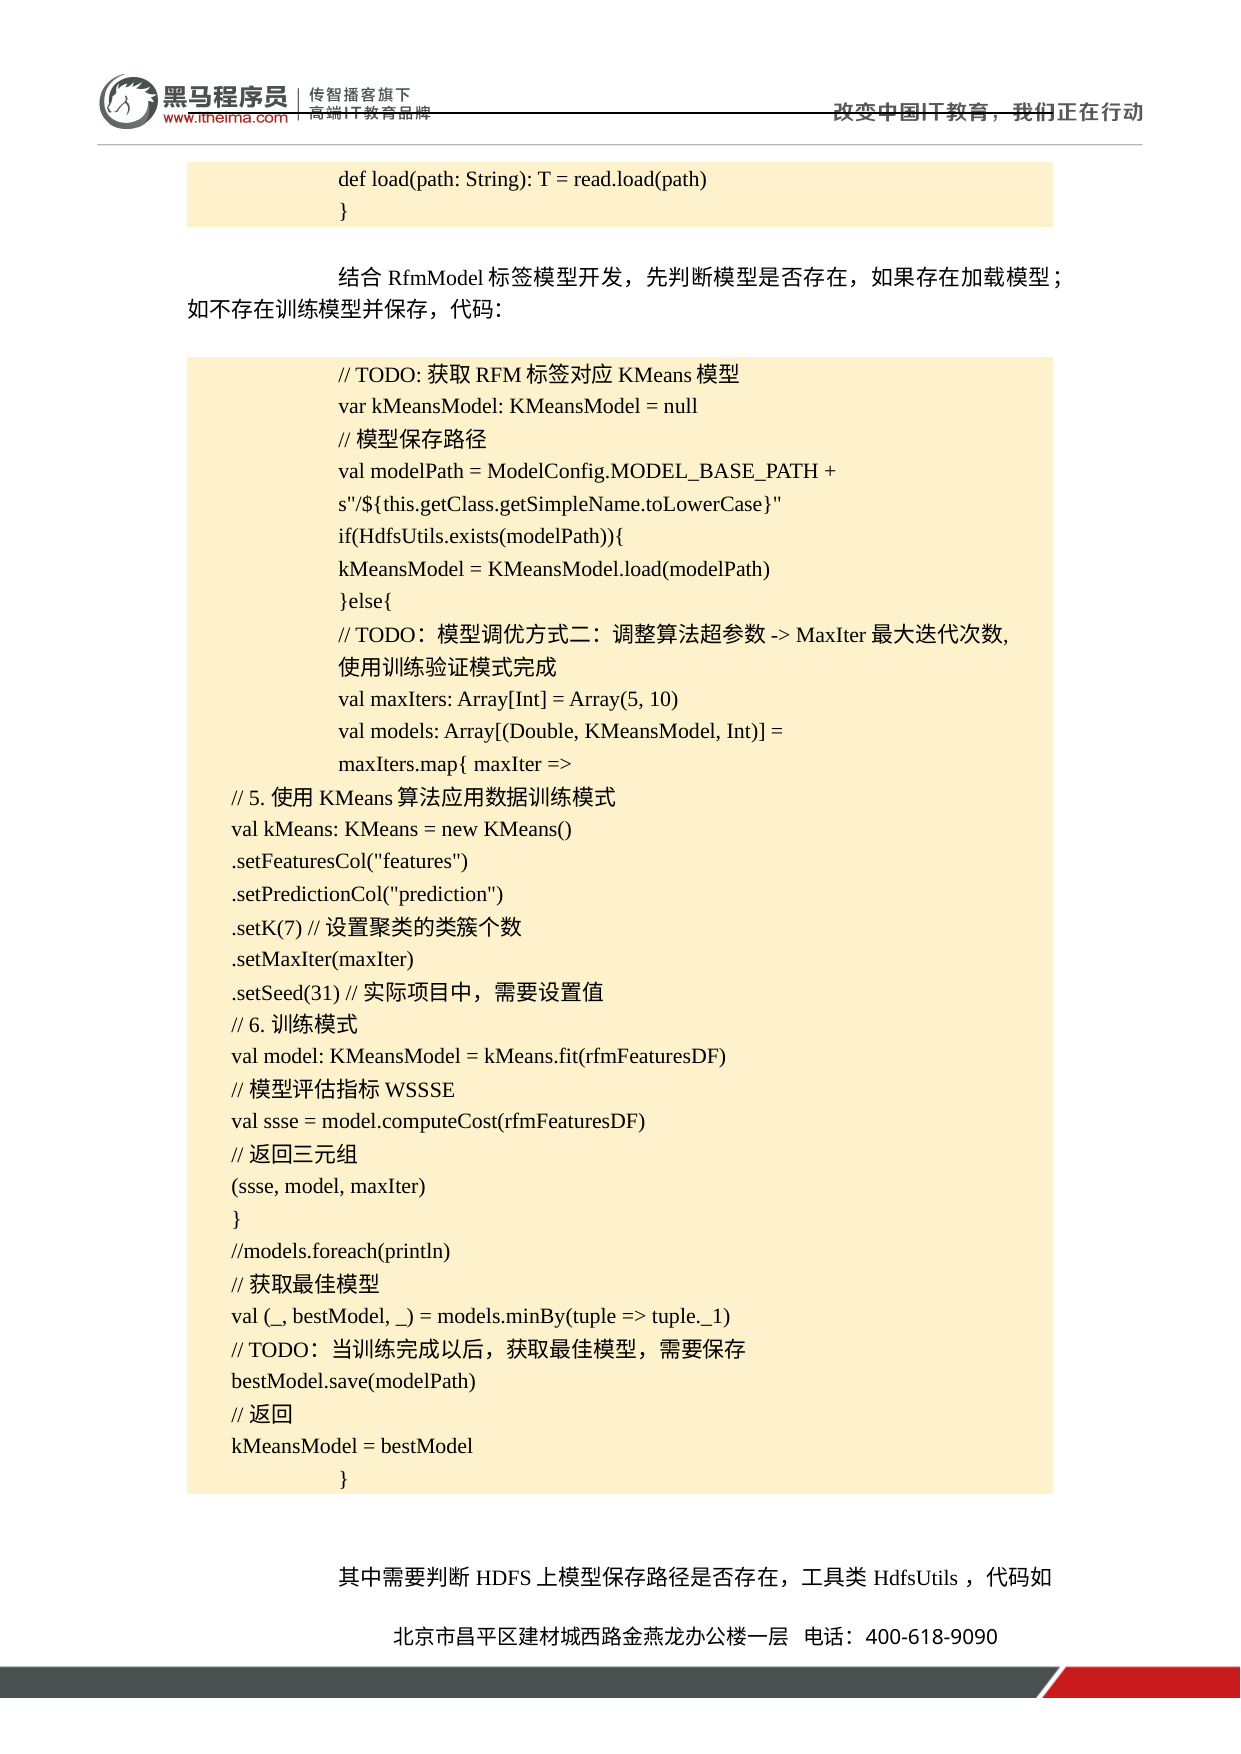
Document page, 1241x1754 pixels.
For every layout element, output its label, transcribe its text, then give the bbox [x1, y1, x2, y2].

text val kMeans: KMeans = new KMeans() [187, 812, 1053, 844]
text } [187, 194, 1053, 227]
text s"/${this.getClass.getSimpleName.toLowerCase}" [187, 487, 1053, 519]
text val ssse = model.computeCost(rfmFeaturesDF) [187, 1104, 1053, 1137]
text // 返回三元组 [187, 1137, 1053, 1169]
text 结合RfmModel标签模型开发，先判断模型是否存在，如果存在加载模型；如不存在训练模型并保存，代码： [187, 259, 1053, 324]
picture [0, 1607, 1241, 1698]
text // TODO：当训练完成以后，获取最佳模型，需要保存 [187, 1332, 1053, 1364]
text .setMaxIter(maxIter) [187, 942, 1053, 974]
text val modelPath = ModelConfig.MODEL_BASE_PATH + [187, 454, 1053, 487]
text if(HdfsUtils.exists(modelPath)){ [187, 519, 1053, 552]
text } [187, 1202, 1053, 1234]
text bestModel.save(modelPath) [187, 1364, 1053, 1397]
text } [187, 1462, 1053, 1494]
text //models.foreach(println) [187, 1234, 1053, 1267]
text val model: KMeansModel = kMeans.fit(rfmFeaturesDF) [187, 1039, 1053, 1072]
text var kMeansModel: KMeansModel = null [187, 389, 1053, 422]
text val maxIters: Array[Int] = Array(5, 10) [187, 682, 1053, 714]
text // 6. 训练模式 [187, 1007, 1053, 1039]
text def load(path: String): T = read.load(path) [187, 162, 1053, 194]
picture [0, 3, 1241, 153]
text // TODO：模型调优方式二：调整算法超参数 -> MaxIter 最大迭代次数, [187, 617, 1053, 649]
text .setSeed(31) // 实际项目中，需要设置值 [187, 974, 1053, 1007]
text // 返回 [187, 1397, 1053, 1429]
text // 模型保存路径 [187, 422, 1053, 454]
text val (_, bestModel, _) = models.minBy(tuple => tuple._1) [187, 1299, 1053, 1332]
text maxIters.map{ maxIter => [187, 747, 1053, 779]
text .setPredictionCol("prediction") [187, 877, 1053, 909]
text val models: Array[(Double, KMeansModel, Int)] = [187, 714, 1053, 747]
text // 5. 使用KMeans算法应用数据训练模式 [187, 779, 1053, 812]
text // 模型评估指标WSSSE [187, 1072, 1053, 1104]
text 其中需要判断HDFS上模型保存路径是否存在，工具类HdfsUtils ，代码如下： [187, 1559, 1053, 1592]
text kMeansModel = KMeansModel.load(modelPath) [187, 552, 1053, 584]
text // TODO: 获取RFM标签对应KMeans模型 [187, 357, 1053, 389]
text .setK(7) // 设置聚类的类簇个数 [187, 909, 1053, 942]
text 使用训练验证模式完成 [187, 649, 1053, 682]
text // 获取最佳模型 [187, 1267, 1053, 1299]
text kMeansModel = bestModel [187, 1429, 1053, 1462]
text }else{ [187, 584, 1053, 617]
text (ssse, model, maxIter) [187, 1169, 1053, 1202]
text .setFeaturesCol("features") [187, 844, 1053, 877]
